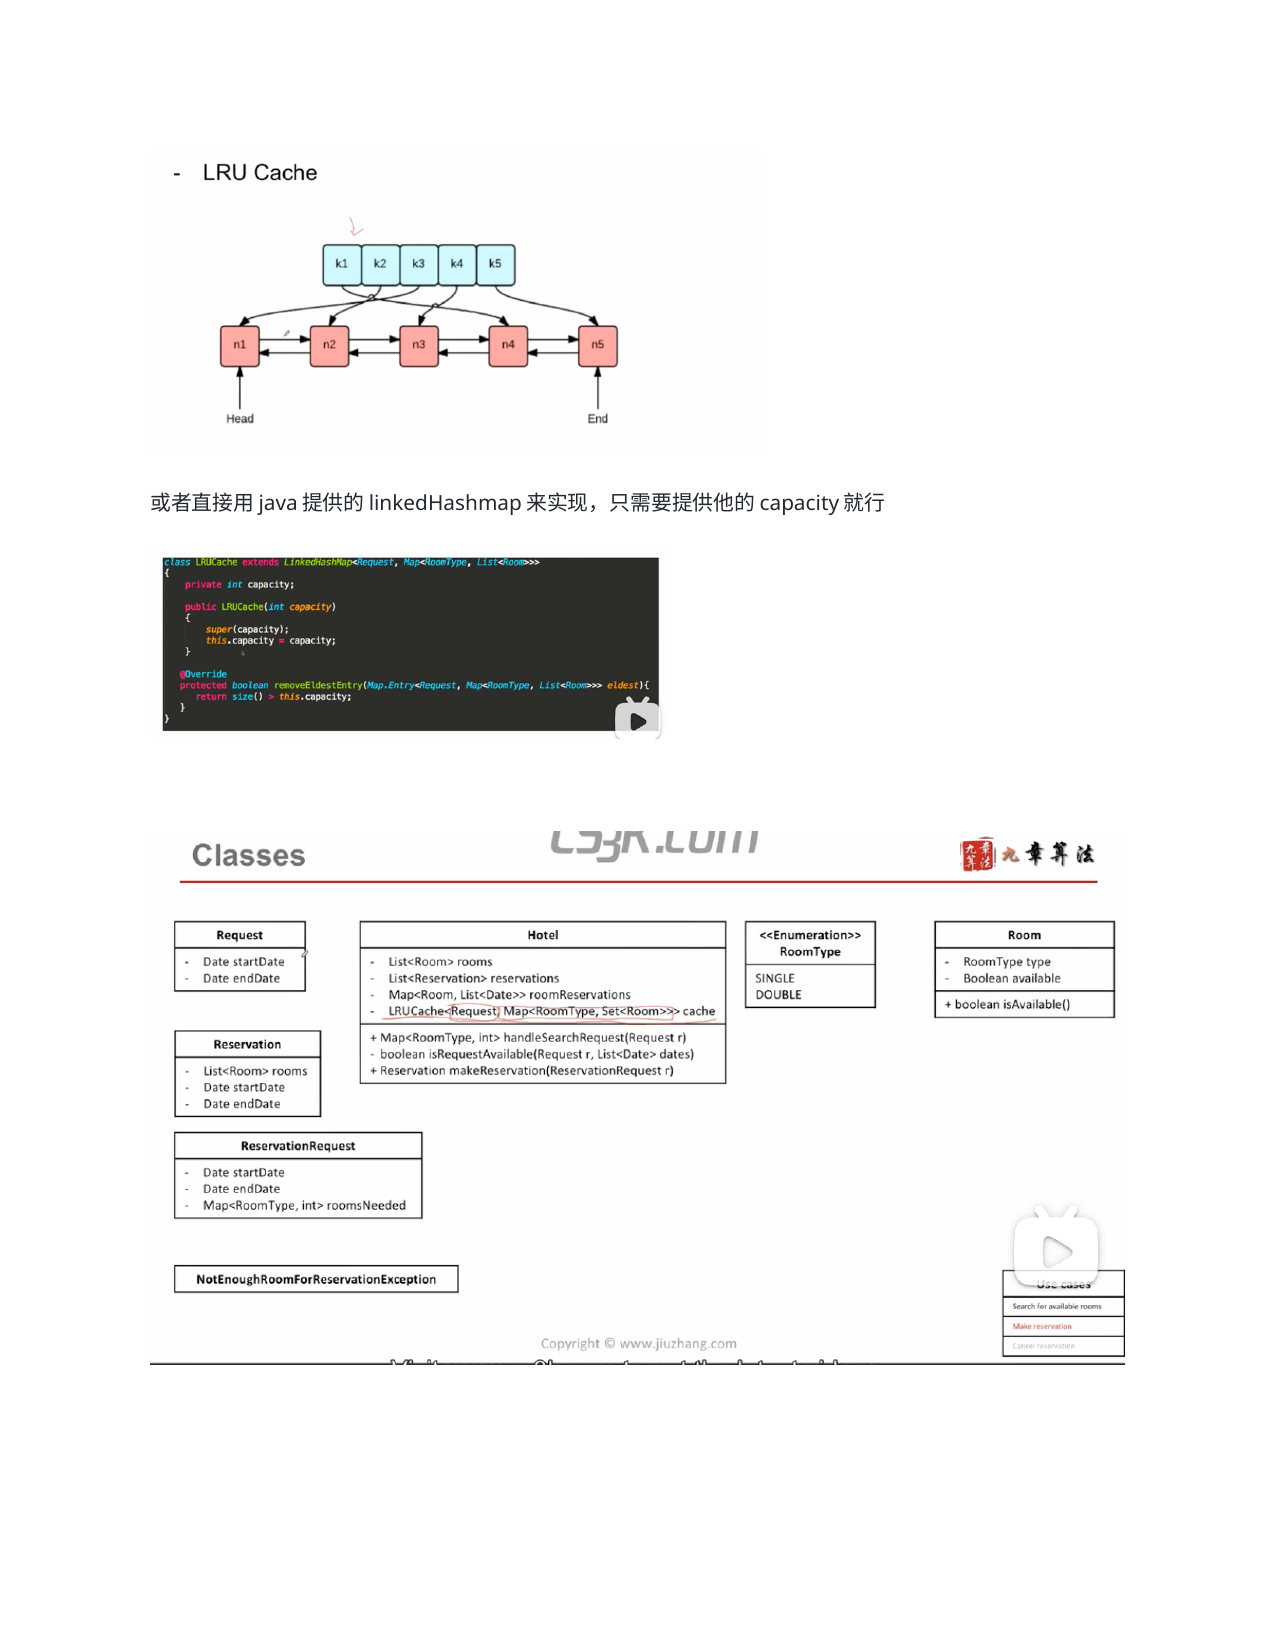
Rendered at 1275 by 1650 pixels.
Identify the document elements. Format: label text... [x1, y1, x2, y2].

text 或者直接用java提供的linkedHashmap来实现，只需要提供他的capacity就行 [150, 486, 1125, 516]
picture [150, 150, 762, 457]
picture [150, 545, 668, 739]
picture [150, 831, 1125, 1365]
